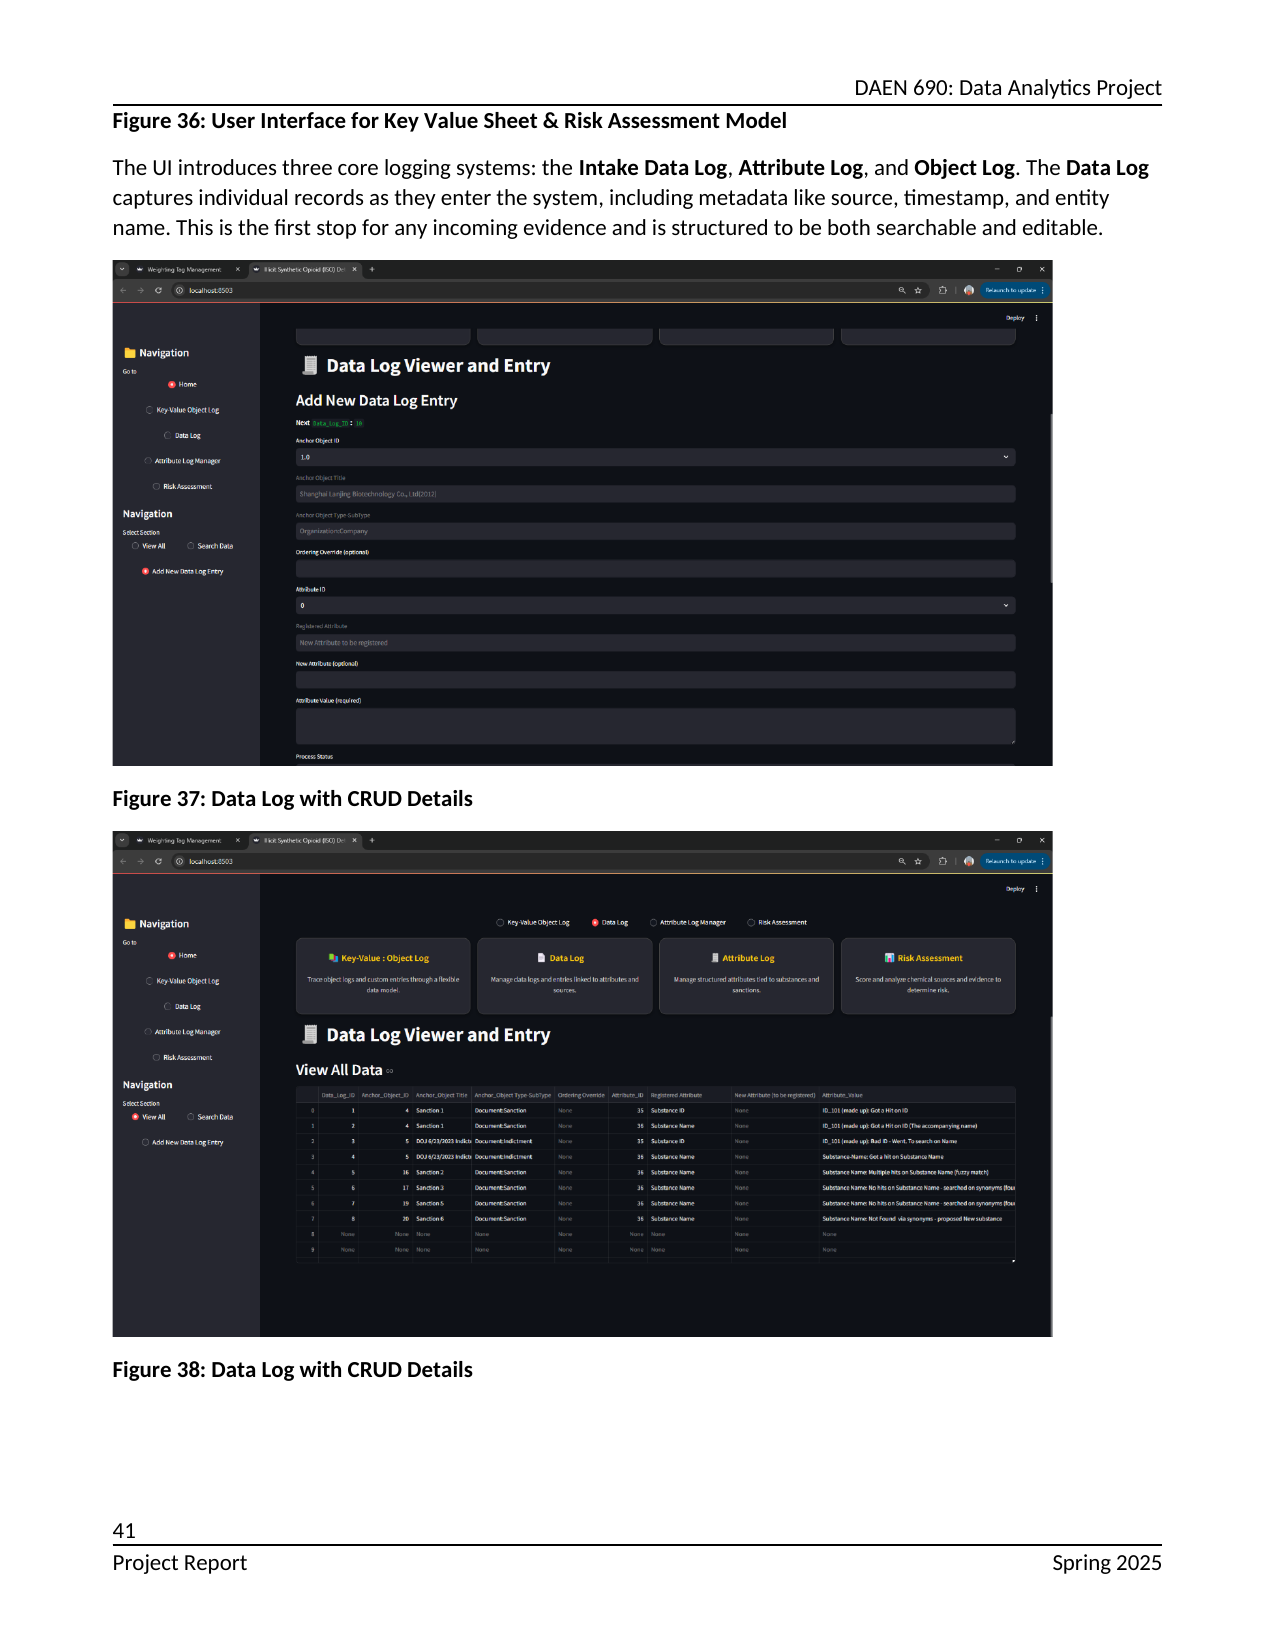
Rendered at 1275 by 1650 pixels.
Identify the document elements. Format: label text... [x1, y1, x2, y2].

picture [112, 260, 1053, 766]
text Figure 37: Data Log with CRUD Details [112, 784, 1162, 812]
text Figure 38: Data Log with CRUD Details [112, 1355, 1162, 1383]
text The UI introduces three core logging systems: the Intake Data Log, Attribute Log, and Object Log. The Data Log captures individual records as they enter the system, including metadata like source, timestamp, and entity name. This is the first stop for any incoming evidence and is structured to be both searchable and editable. [112, 153, 1162, 241]
picture [112, 831, 1053, 1337]
text Figure 36: User Interface for Key Value Sheet & Risk Assessment Model [112, 106, 1162, 134]
